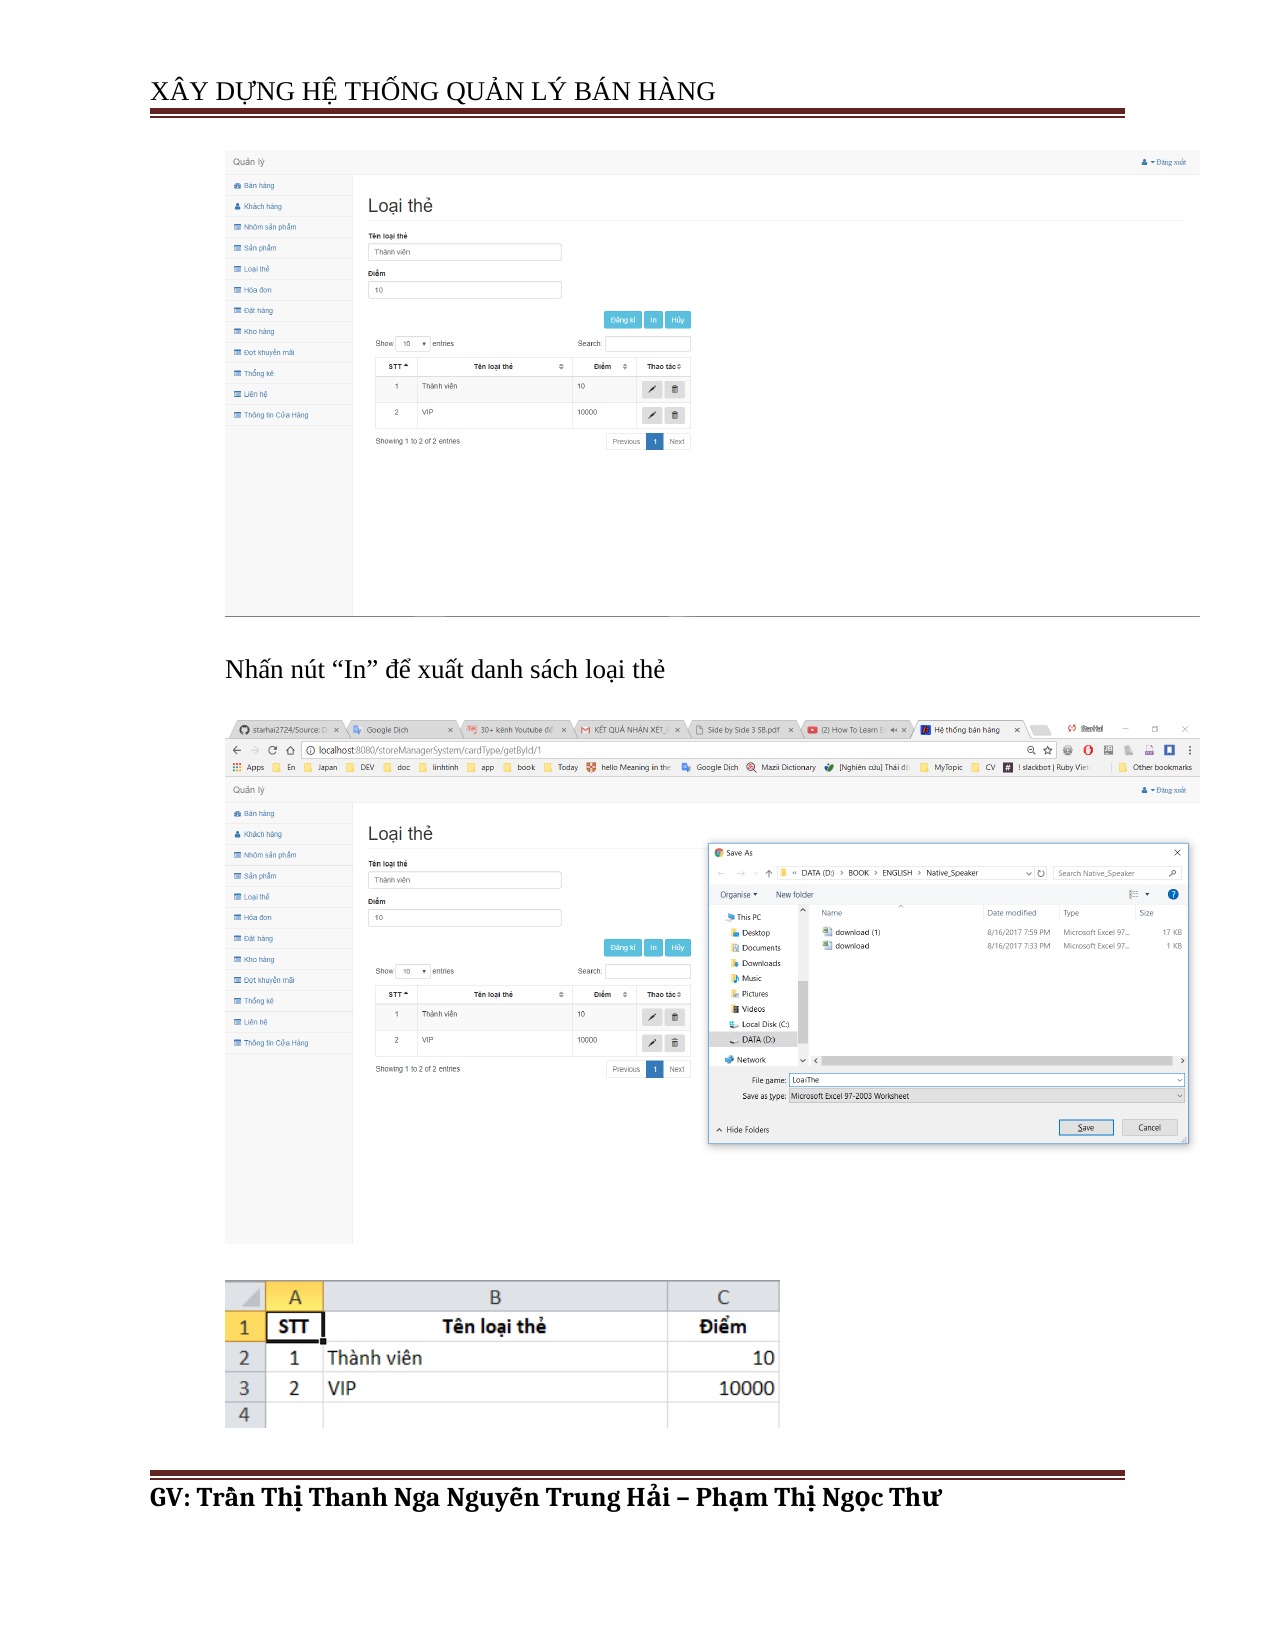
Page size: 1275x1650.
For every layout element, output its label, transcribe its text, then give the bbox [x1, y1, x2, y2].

text Nhấn nút “In” để xuất danh sách loại thẻ [150, 653, 1125, 684]
picture [225, 720, 1200, 1244]
picture [225, 1280, 780, 1428]
picture [225, 150, 1200, 617]
